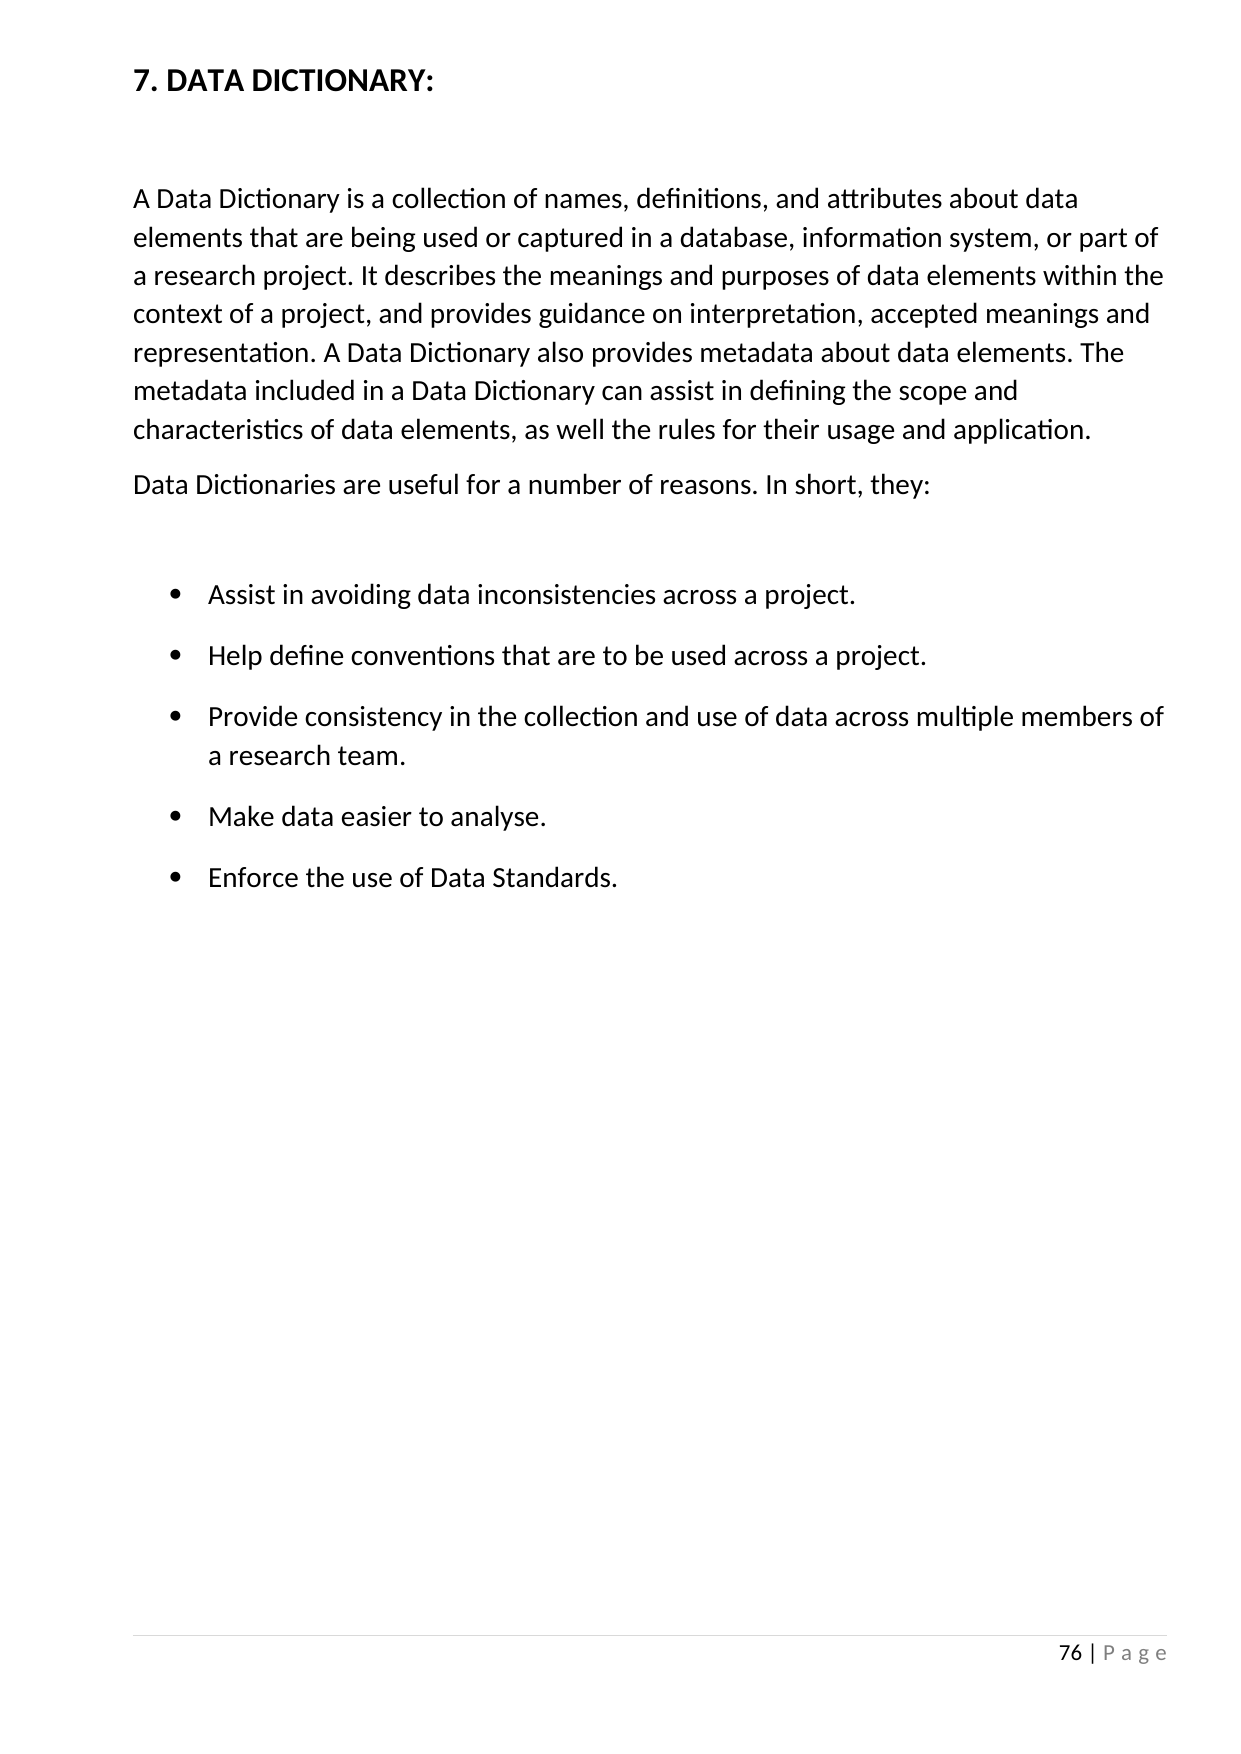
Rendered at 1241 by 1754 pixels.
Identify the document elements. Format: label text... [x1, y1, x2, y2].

text A Data Dictionary is a collection of names, definitions, and attributes about data elements that are being used or captured in a database, information system, or part of a research project. It describes the meanings and purposes of data elements within the context of a project, and provides guidance on interpretation, accepted meanings and representation. A Data Dictionary also provides metadata about data elements. The metadata included in a Data Dictionary can assist in defining the scope and characteristics of data elements, as well the rules for their usage and application. [133, 180, 1167, 447]
list Make data easier to analyse. [170, 798, 1167, 834]
list Help define conventions that are to be used across a project. [170, 637, 1167, 673]
text 7. DATA DICTIONARY: [133, 59, 1167, 100]
list Provide consistency in the collection and use of data across multiple members of a research team. [170, 698, 1167, 773]
list Enforce the use of Data Standards. [170, 859, 1167, 895]
list Assist in avoiding data inconsistencies across a project. [170, 576, 1167, 612]
text Data Dictionaries are useful for a number of reasons. In short, they: [133, 466, 1167, 502]
